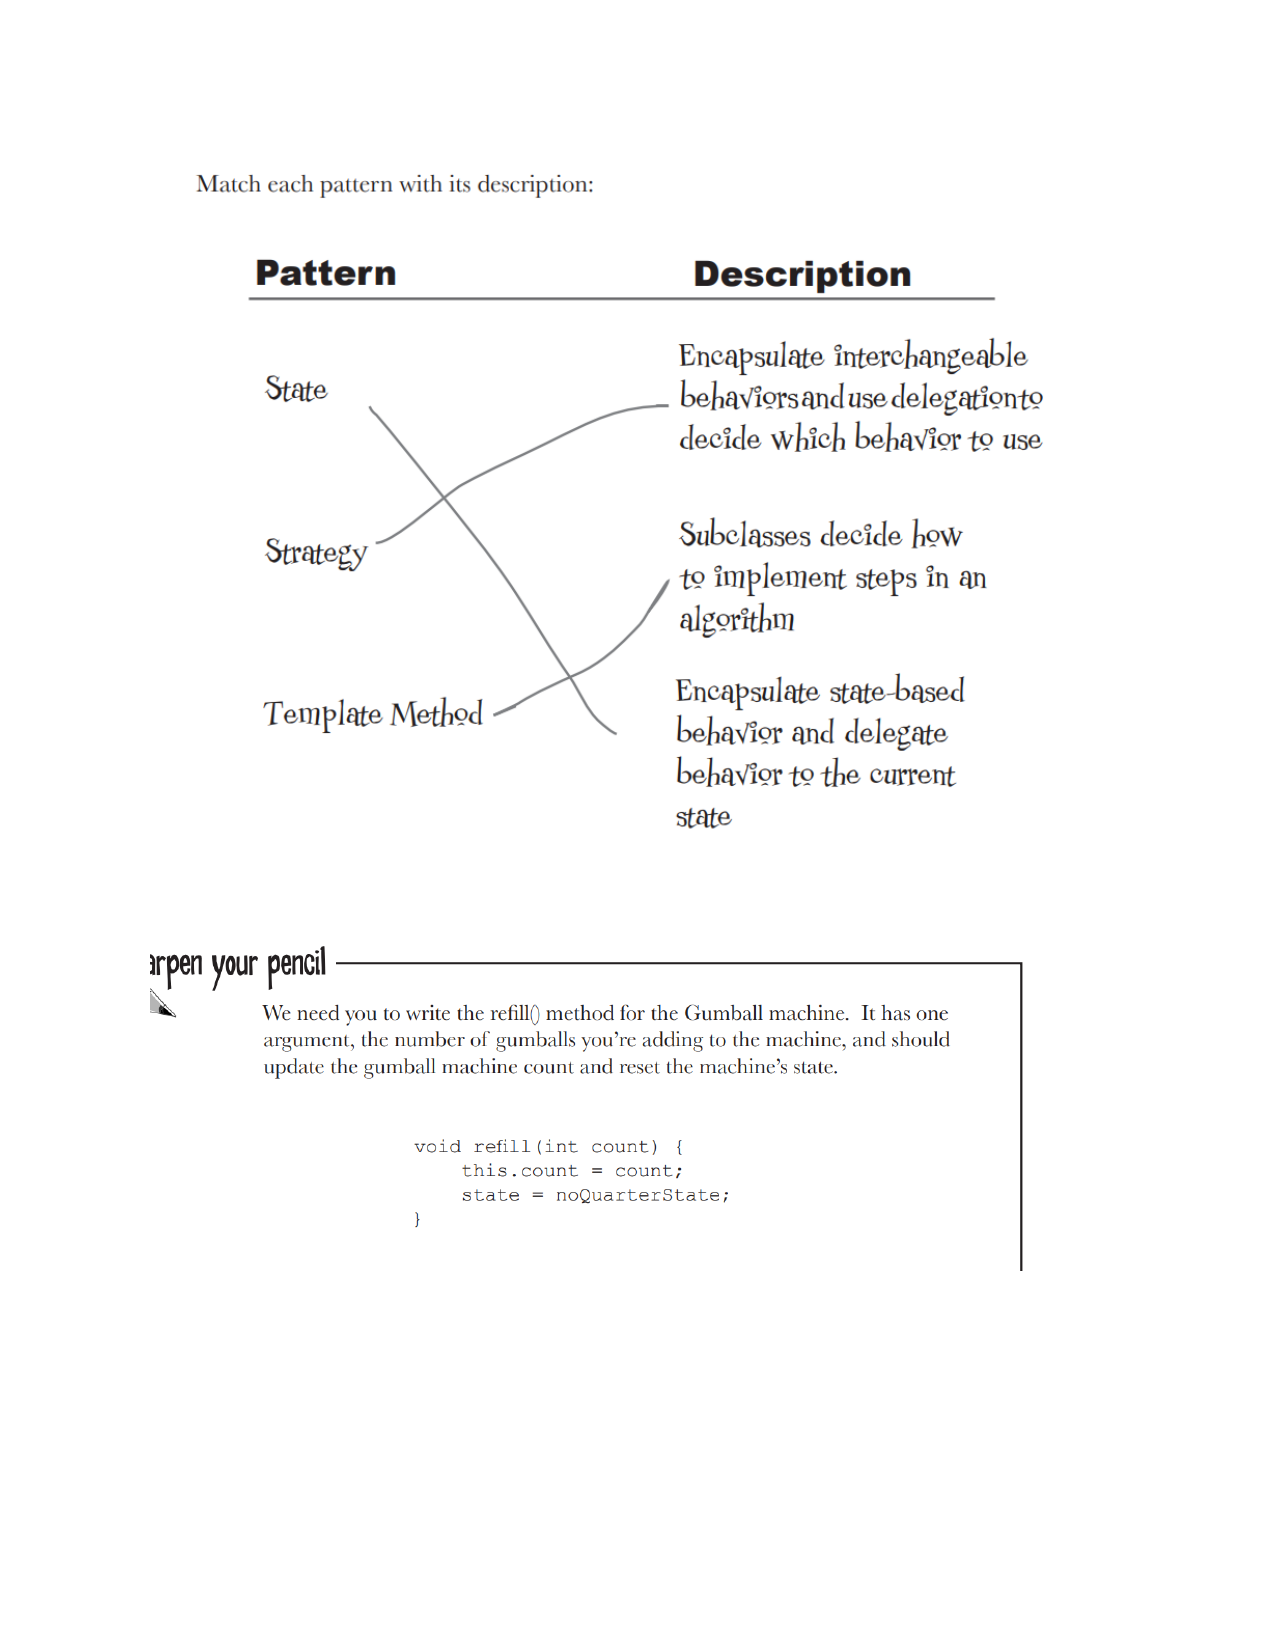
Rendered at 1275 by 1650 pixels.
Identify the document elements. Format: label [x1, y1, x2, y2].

picture [150, 150, 1125, 924]
picture [150, 942, 1125, 1271]
